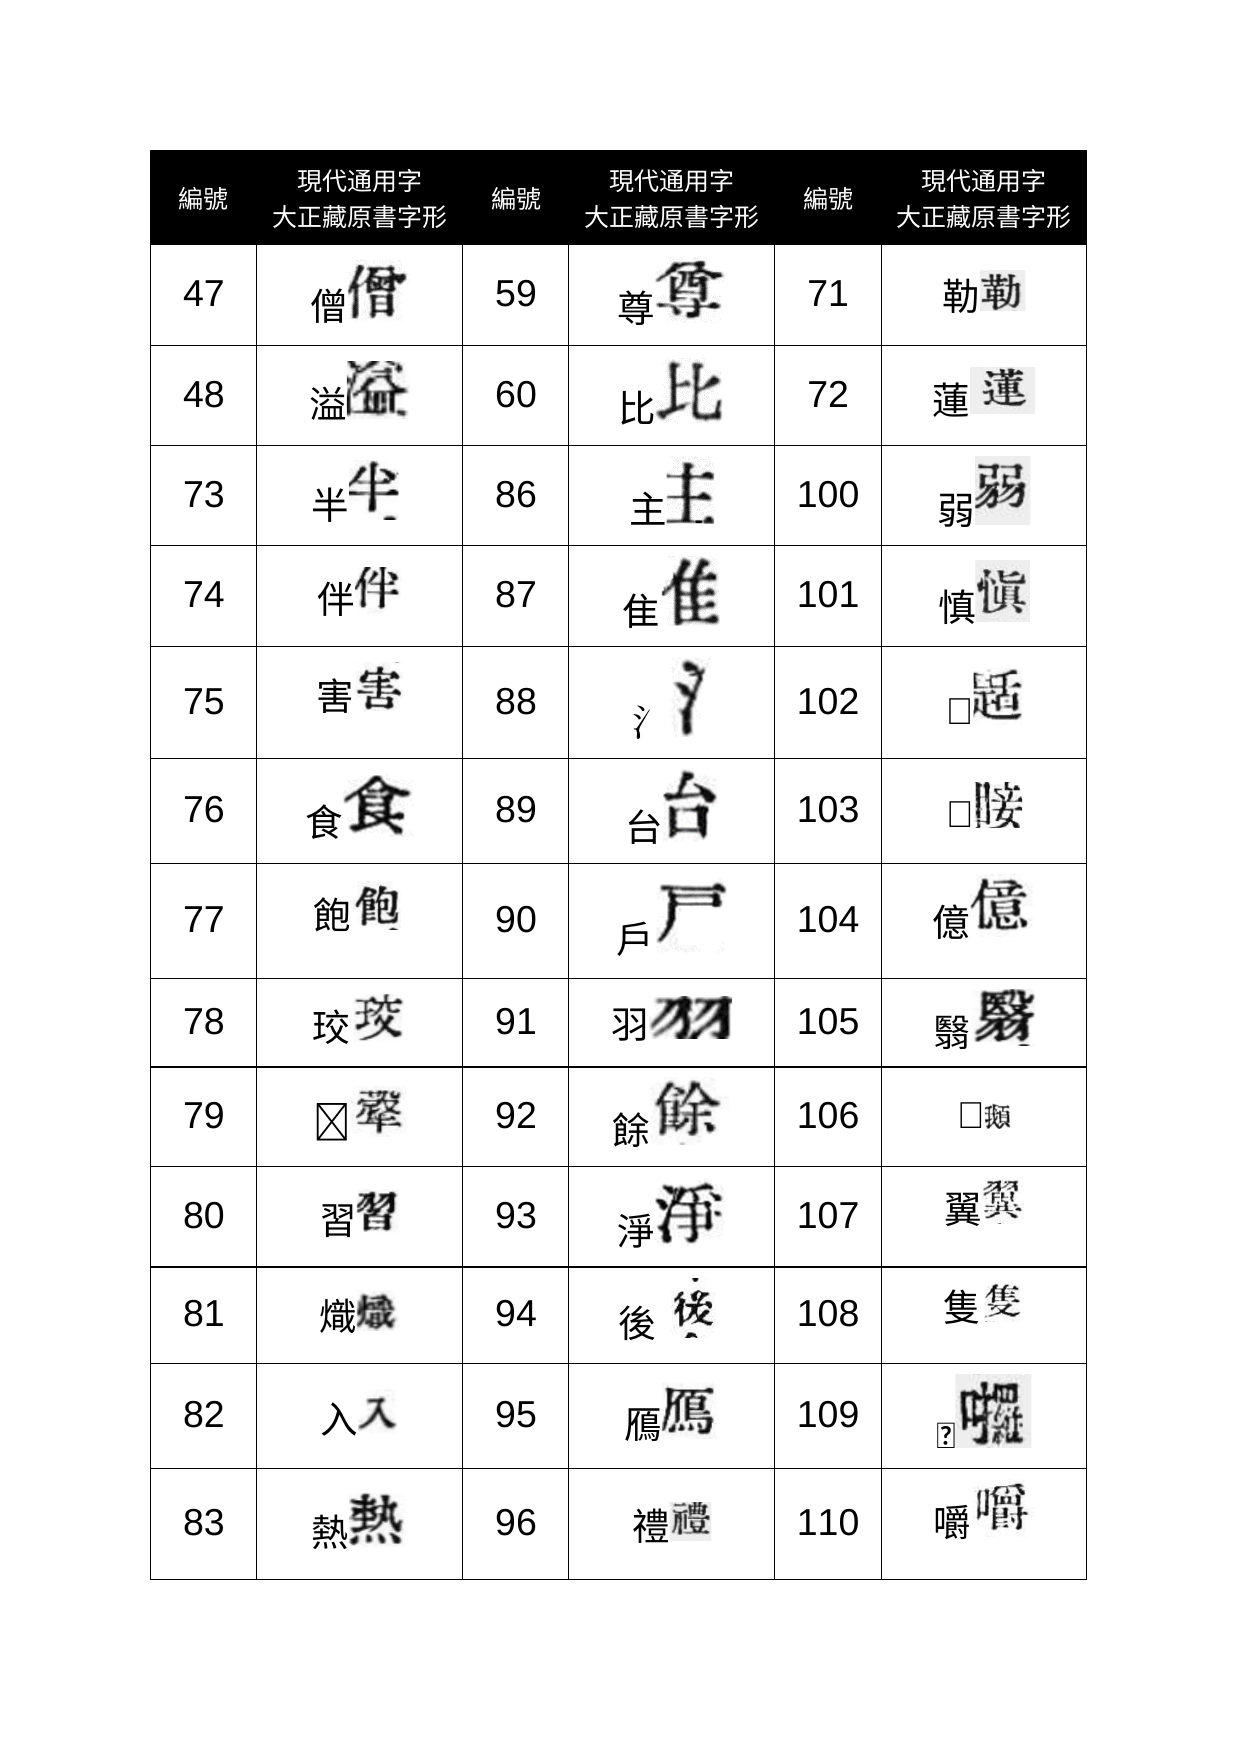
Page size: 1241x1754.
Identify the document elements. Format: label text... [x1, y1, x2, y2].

table_cell 104 [775, 864, 881, 978]
table_cell 𦧪 [882, 647, 1086, 757]
picture [654, 256, 727, 323]
picture [358, 1389, 399, 1434]
table_cell 珓 [257, 979, 462, 1066]
table_cell 83 [151, 1469, 256, 1578]
table_cell 103 [775, 759, 881, 863]
table_cell 翳 [882, 979, 1086, 1066]
table_header 編號 [463, 151, 568, 244]
table_cell 主 [569, 446, 774, 544]
table_cell 半 [257, 446, 462, 544]
table_cell 𤛓 [257, 1068, 462, 1166]
table_cell 勒 [882, 245, 1086, 345]
table_cell 59 [463, 245, 568, 345]
table_header 編號 [151, 151, 256, 244]
table_cell 羽 [569, 979, 774, 1066]
table_cell 95 [463, 1364, 568, 1468]
picture [979, 270, 1026, 311]
table_cell 嚼 [882, 1469, 1086, 1578]
picture [970, 989, 1035, 1046]
table_cell 75 [151, 647, 256, 757]
picture [348, 1491, 409, 1547]
table_cell 88 [463, 647, 568, 757]
picture [669, 1502, 712, 1541]
table_cell 71 [775, 245, 881, 345]
table_cell 87 [463, 546, 568, 646]
table_cell 鴈 [569, 1364, 774, 1468]
table_cell 107 [775, 1167, 881, 1266]
picture [653, 877, 728, 954]
table_cell 96 [463, 1469, 568, 1578]
table_header 現代通用字 大正藏原書字形 [257, 151, 462, 244]
table_cell 60 [463, 346, 568, 445]
table_cell 90 [463, 864, 568, 978]
table_cell 72 [775, 346, 881, 445]
table_cell 101 [775, 546, 881, 646]
table_cell 溢 [257, 346, 462, 445]
table_cell 台 [569, 759, 774, 863]
table_cell 禮 [569, 1469, 774, 1578]
table_cell 82 [151, 1364, 256, 1468]
picture [975, 456, 1031, 525]
table_header 現代通用字 大正藏原書字形 [882, 151, 1086, 244]
picture [984, 1103, 1012, 1129]
table_cell 73 [151, 446, 256, 544]
table_cell 伴 [257, 546, 462, 646]
picture [661, 1382, 720, 1439]
picture [662, 768, 719, 842]
table_cell 102 [775, 647, 881, 757]
table_cell 害 [257, 647, 462, 757]
picture [973, 668, 1023, 725]
table_cell 74 [151, 546, 256, 646]
table_cell ⺡ [569, 647, 774, 757]
table_cell 80 [151, 1167, 256, 1266]
table_header 編號 [775, 151, 881, 244]
picture [347, 259, 409, 321]
table_cell 94 [463, 1268, 568, 1363]
table_cell 食 [257, 759, 462, 863]
table_cell 47 [151, 245, 256, 345]
picture [955, 1374, 1032, 1448]
picture [655, 1278, 726, 1338]
picture [670, 657, 711, 737]
table_cell 熾 [257, 1268, 462, 1363]
table_cell 100 [775, 446, 881, 544]
picture [353, 662, 404, 711]
table_cell 翼 [882, 1167, 1086, 1266]
picture [650, 1077, 732, 1145]
table_cell 𥇒 [882, 759, 1086, 863]
picture [659, 556, 722, 626]
table_cell 93 [463, 1167, 568, 1266]
picture [973, 782, 1023, 828]
picture [350, 1086, 407, 1137]
table_cell 108 [775, 1268, 881, 1363]
picture [355, 567, 402, 614]
table_cell 86 [463, 446, 568, 544]
table_cell 105 [775, 979, 881, 1066]
table_cell 僧 [257, 245, 462, 345]
table_cell 𡆆 [882, 1364, 1086, 1468]
table_cell 92 [463, 1068, 568, 1166]
picture [971, 1479, 1035, 1537]
table_cell 餘 [569, 1068, 774, 1166]
picture [975, 560, 1030, 622]
table_cell 弱 [882, 446, 1086, 544]
table_cell 109 [775, 1364, 881, 1468]
table_cell 習 [257, 1167, 462, 1266]
table_cell 隹 [569, 546, 774, 646]
table_cell 熱 [257, 1469, 462, 1578]
table_cell 89 [463, 759, 568, 863]
table_cell 78 [151, 979, 256, 1066]
picture [654, 1177, 727, 1246]
picture [349, 460, 408, 520]
table_cell 48 [151, 346, 256, 445]
picture [649, 996, 732, 1039]
picture [346, 361, 411, 419]
table_cell 戶 [569, 864, 774, 978]
table_cell 入 [257, 1364, 462, 1468]
picture [969, 874, 1036, 937]
picture [666, 456, 715, 524]
picture [350, 881, 407, 930]
table_cell 77 [151, 864, 256, 978]
picture [356, 1189, 401, 1235]
table_cell 慎 [882, 546, 1086, 646]
table_cell 淨 [569, 1167, 774, 1266]
picture [349, 994, 408, 1042]
table_cell 比 [569, 346, 774, 445]
picture [970, 367, 1036, 414]
table_cell 106 [775, 1068, 881, 1166]
table_cell 91 [463, 979, 568, 1066]
picture [981, 1178, 1024, 1224]
table_cell 110 [775, 1469, 881, 1578]
table_cell 𩒰 [882, 1068, 1086, 1166]
picture [356, 1290, 401, 1331]
table_cell 隻 [882, 1268, 1086, 1363]
table_cell 尊 [569, 245, 774, 345]
table_cell 81 [151, 1268, 256, 1363]
table_cell 蓮 [882, 346, 1086, 445]
table_cell 79 [151, 1068, 256, 1166]
picture [981, 1282, 1025, 1322]
picture [342, 774, 415, 837]
picture [655, 357, 726, 423]
table_cell 後 [569, 1268, 774, 1363]
table_cell 億 [882, 864, 1086, 978]
table_header 現代通用字 大正藏原書字形 [569, 151, 774, 244]
table_cell 76 [151, 759, 256, 863]
table_cell 飽 [257, 864, 462, 978]
